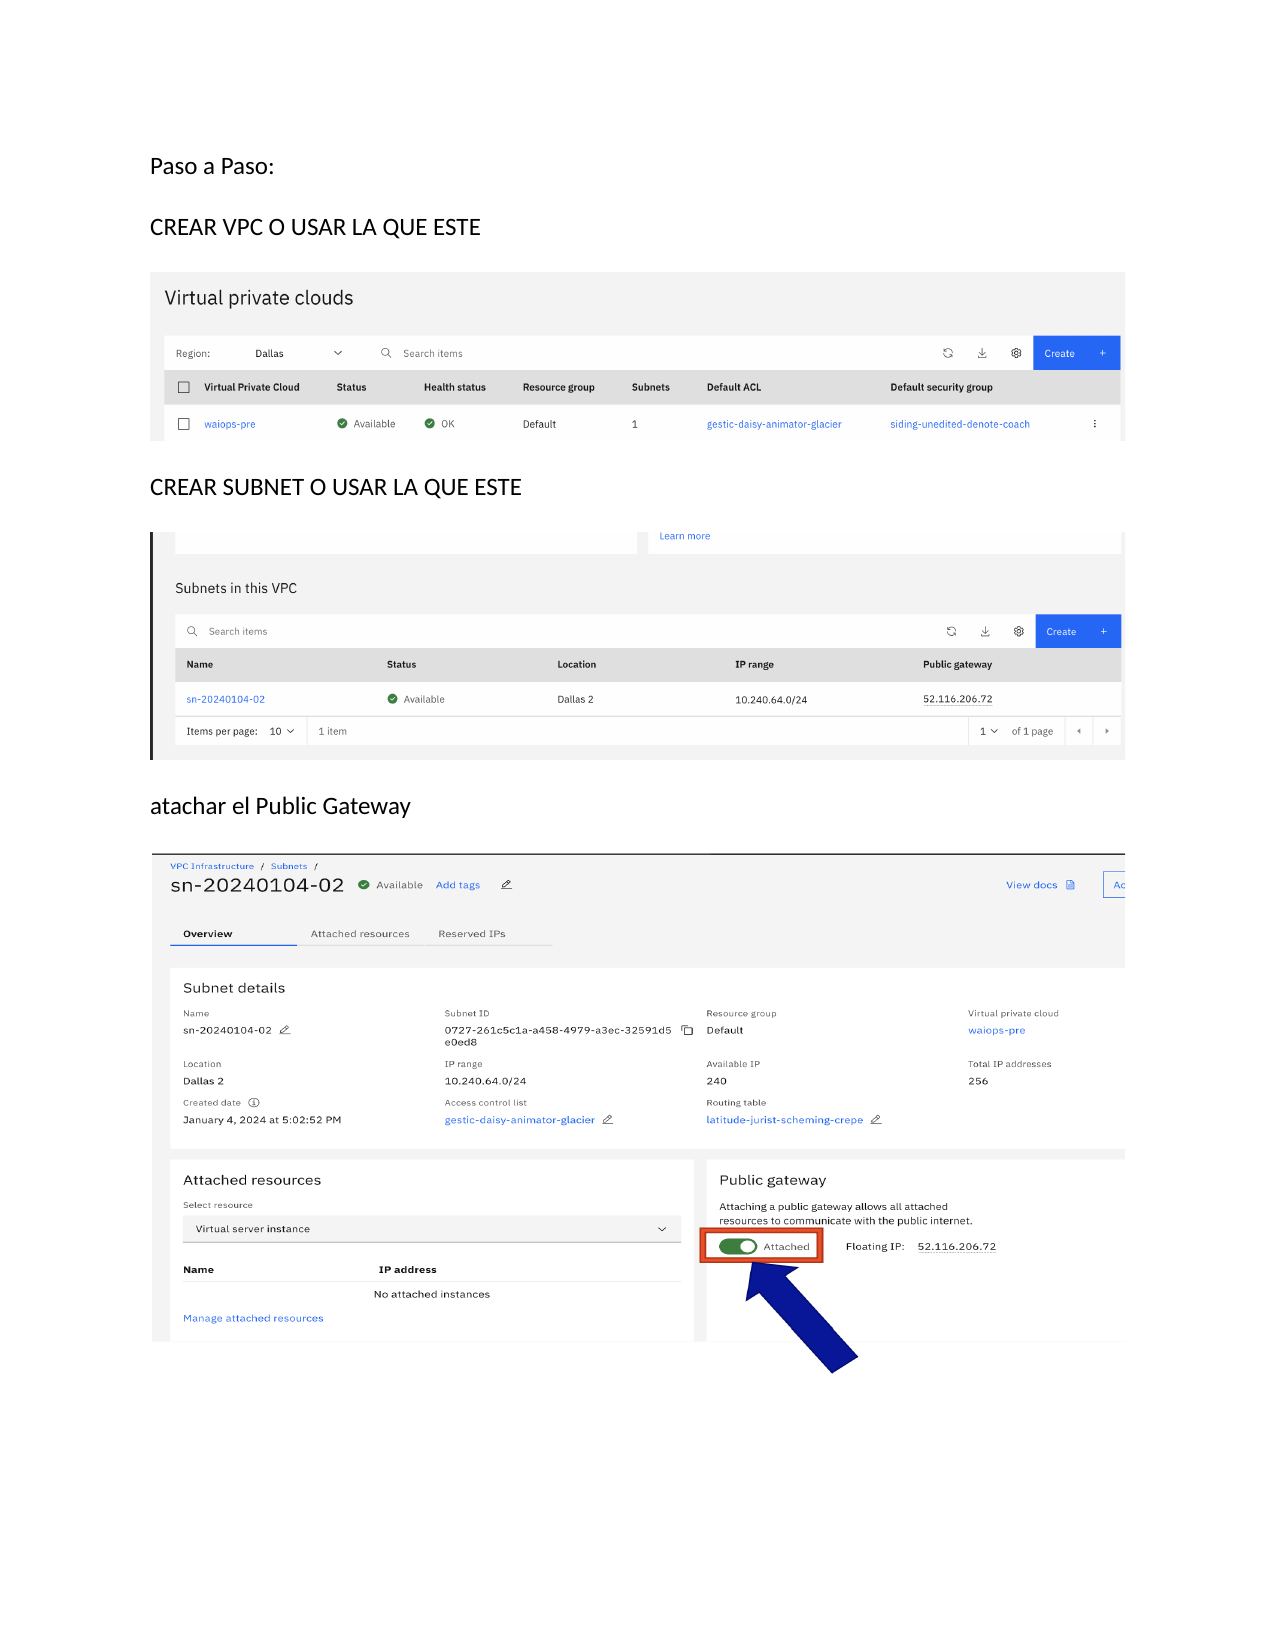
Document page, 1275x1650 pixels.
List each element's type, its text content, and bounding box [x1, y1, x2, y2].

picture [150, 851, 1125, 1381]
picture [150, 272, 1125, 441]
picture [150, 532, 1125, 760]
text Paso a Paso: [150, 150, 1125, 181]
text atachar el Public Gateway [150, 790, 1125, 821]
text CREAR VPC O USAR LA QUE ESTE [150, 211, 1125, 242]
text CREAR SUBNET O USAR LA QUE ESTE [150, 471, 1125, 502]
